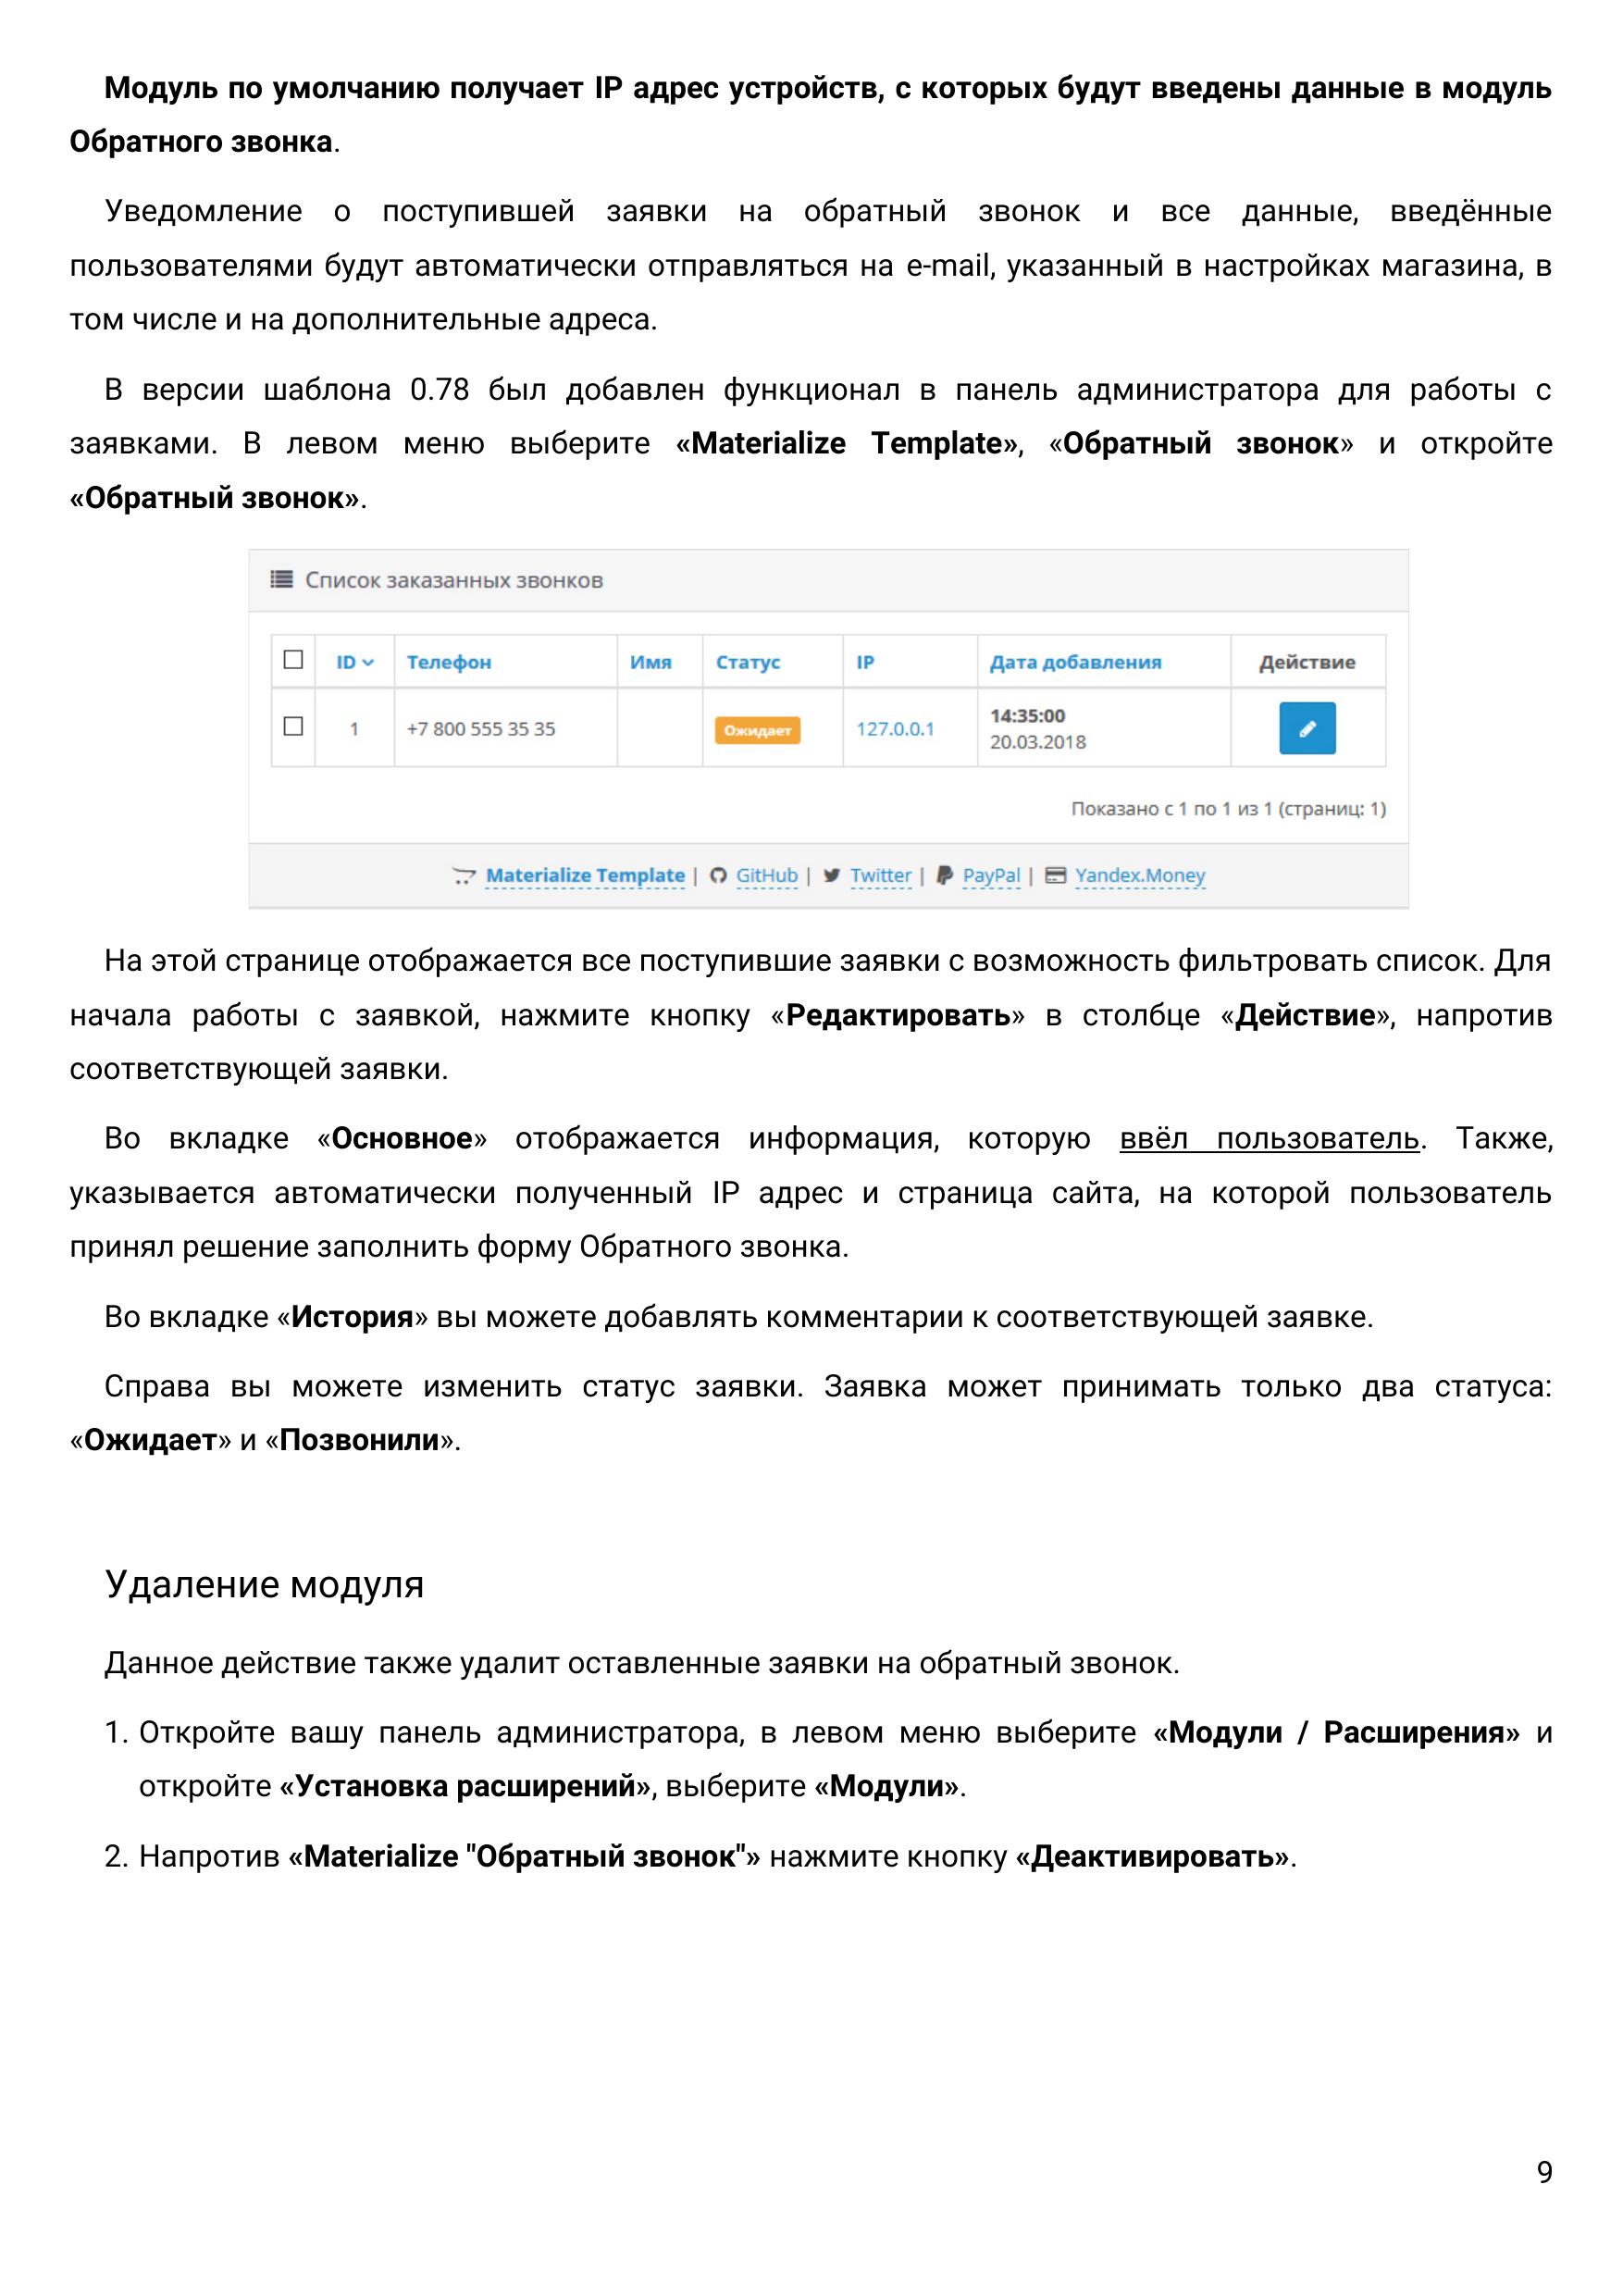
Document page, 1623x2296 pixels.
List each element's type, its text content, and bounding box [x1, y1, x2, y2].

text В версии шаблона 0.78 был добавлен функционал в панель администратора для работы с заявками. В левом меню выберите «Materialize Template», «Обратный звонок» и откройте «Обратный звонок». [69, 371, 1554, 515]
text Модуль по умолчанию получает IP адрес устройств, с которых будут введены данные в модуль Обратного звонка. [69, 69, 1554, 160]
text На этой странице отображается все поступившие заявки с возможность фильтровать список. Для начала работы с заявкой, нажмите кнопку «Редактировать» в столбце «Действие», напротив соответствующей заявки. [69, 942, 1554, 1087]
text Удаление модуля [69, 1561, 1554, 1607]
text Справа вы можете изменить статус заявки. Заявка может принимать только два статуса: «Ожидает» и «Позвонили». [69, 1368, 1554, 1458]
text Данное действие также удалит оставленные заявки на обратный звонок. [69, 1644, 1554, 1681]
text Во вкладке «История» вы можете добавлять комментарии к соответствующей заявке. [69, 1298, 1554, 1334]
text Во вкладке «Основное» отображается информация, которую ввёл пользователь. Также, указывается автоматически полученный IP адрес и страница сайта, на которой пользователь принял решение заполнить форму Обратного звонка. [69, 1121, 1554, 1265]
list Откройте вашу панель администратора, в левом меню выберите «Модули / Расширения» и откройте «Установка расширений», выберите «Модули». [104, 1714, 1554, 1805]
list Напротив «Materialize "Обратный звонок"» нажмите кнопку «Деактивировать». [104, 1838, 1554, 1874]
picture [248, 549, 1410, 910]
text Уведомление о поступившей заявки на обратный звонок и все данные, введённые пользователями будут автоматически отправляться на e-mail, указанный в настройках магазина, в том числе и на дополнительные адреса. [69, 193, 1554, 338]
